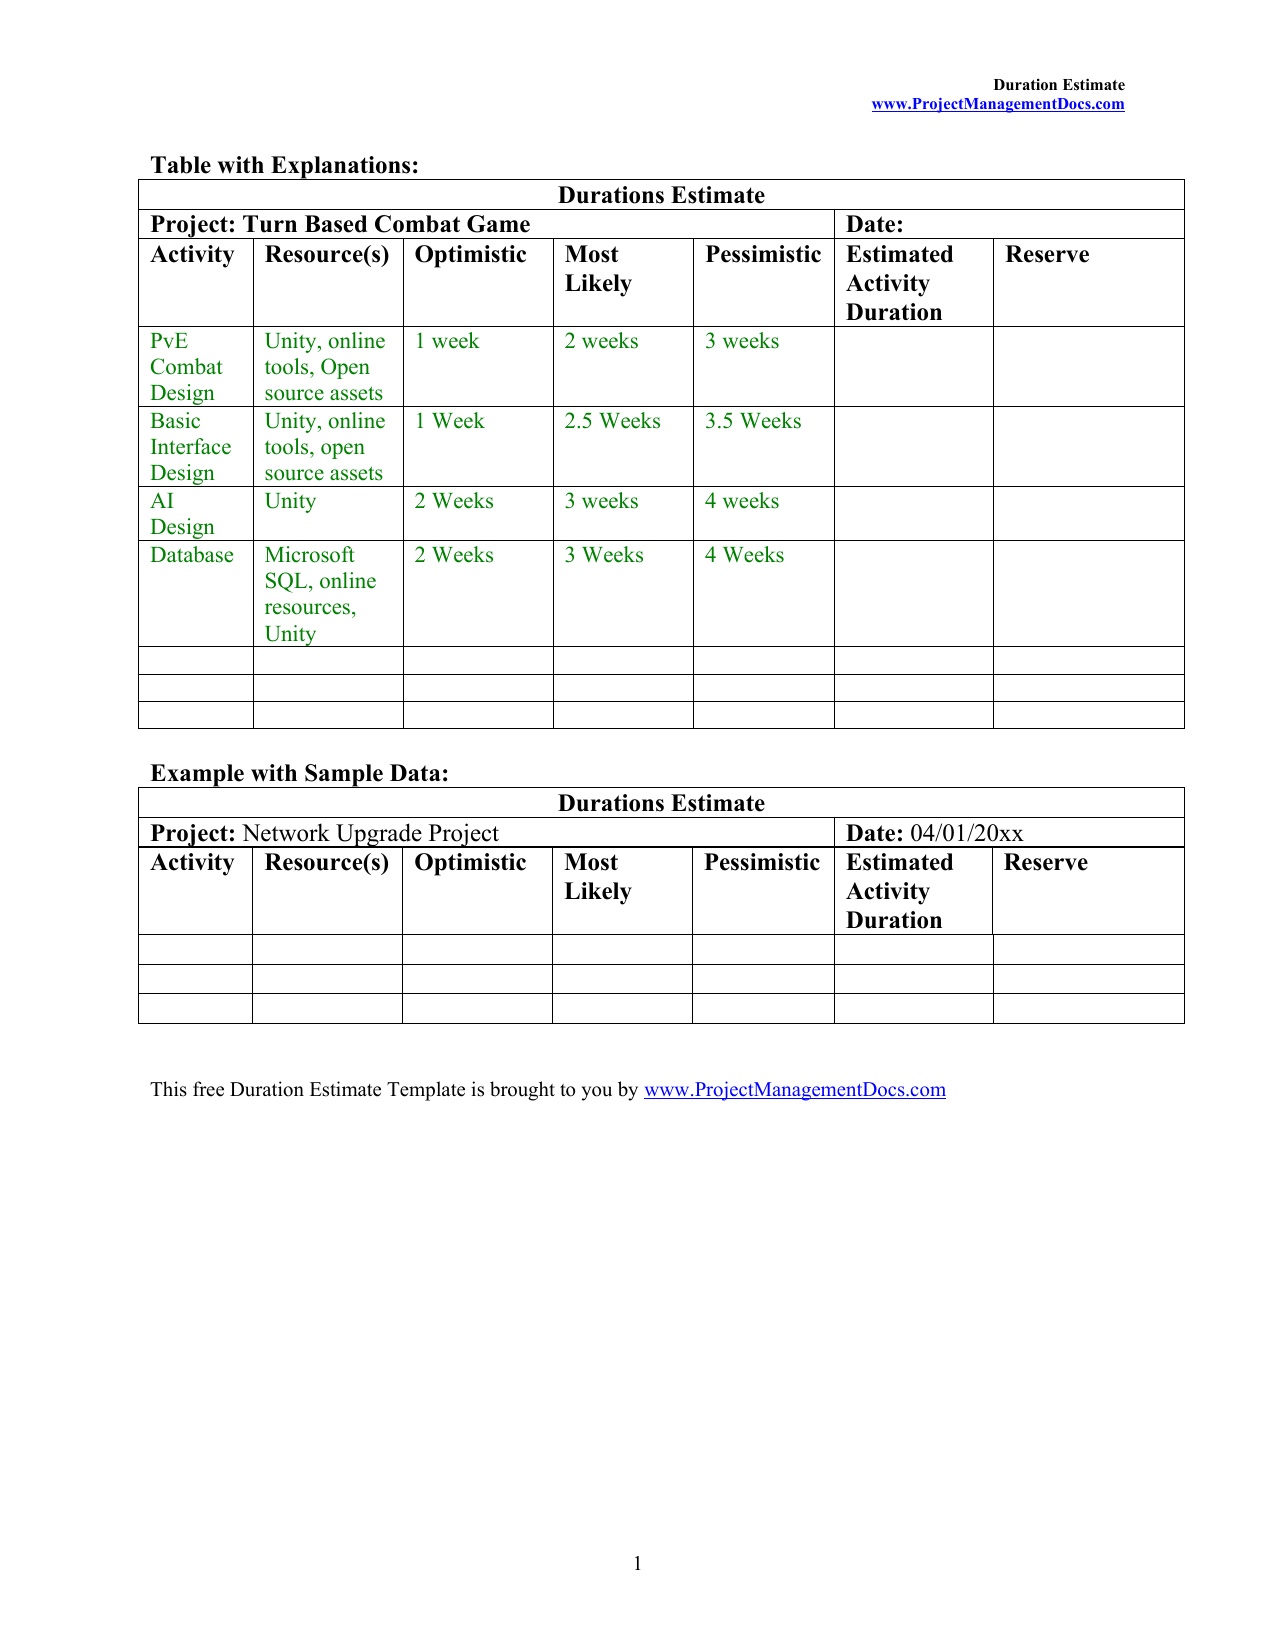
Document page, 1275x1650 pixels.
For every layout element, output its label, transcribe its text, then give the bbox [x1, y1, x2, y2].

table_cell Resource(s) [253, 848, 402, 934]
table_cell 1 Week [404, 407, 553, 486]
table_cell [403, 994, 552, 1023]
table_cell [253, 935, 402, 963]
table_cell [553, 965, 692, 993]
table_cell 3 weeks [694, 327, 834, 406]
table_cell Activity [139, 848, 252, 934]
table_cell 3.5 Weeks [694, 407, 834, 486]
table_cell [835, 702, 993, 728]
table_cell [553, 994, 692, 1023]
table_cell [404, 702, 553, 728]
table_cell [403, 965, 552, 993]
table_cell Reserve [993, 848, 1184, 934]
table_cell [139, 675, 253, 701]
table_cell [554, 702, 693, 728]
table_cell [994, 935, 1184, 963]
table_cell [254, 675, 403, 701]
table_cell [994, 407, 1184, 486]
table_cell [254, 702, 403, 728]
table_cell Pessimistic [693, 848, 834, 934]
table_cell Unity, online tools, open source assets [254, 407, 403, 486]
text Table with Explanations: [150, 150, 1125, 179]
table_cell Pessimistic [694, 239, 834, 326]
table_cell [139, 965, 252, 993]
table_cell [253, 994, 402, 1023]
table_cell 2.5 Weeks [554, 407, 693, 486]
table_cell [994, 965, 1184, 993]
table_cell Resource(s) [254, 239, 403, 326]
table_cell [139, 702, 253, 728]
table_cell [253, 965, 402, 993]
table_header Durations Estimate [139, 180, 1184, 208]
table_cell [693, 965, 834, 993]
table_cell [835, 487, 993, 539]
table_cell 2 Weeks [404, 541, 553, 646]
table_cell [254, 647, 403, 673]
table_cell 1 week [404, 327, 553, 406]
table_cell 2 weeks [554, 327, 693, 406]
table_cell Date: 04/01/20xx [835, 818, 1184, 846]
table_cell [835, 675, 993, 701]
table_cell [554, 647, 693, 673]
table_cell [403, 935, 552, 963]
table_cell [694, 647, 834, 673]
table_header Durations Estimate [139, 788, 1184, 817]
table_cell [835, 965, 993, 993]
table_cell 2 Weeks [404, 487, 553, 539]
table_cell [835, 327, 993, 406]
table_cell Microsoft SQL, online resources, Unity [254, 541, 403, 646]
table_cell [994, 541, 1184, 646]
table_cell 4 Weeks [694, 541, 834, 646]
table_cell [835, 647, 993, 673]
table_cell [835, 994, 993, 1023]
table_cell Project: Network Upgrade Project [139, 818, 834, 846]
table_cell PvE Combat Design [139, 327, 253, 406]
table_cell [694, 702, 834, 728]
table_cell [139, 935, 252, 963]
table_cell Reserve [994, 239, 1184, 326]
table_cell Most Likely [554, 239, 693, 326]
table_cell [994, 675, 1184, 701]
text Example with Sample Data: [150, 758, 1125, 787]
table_cell 3 Weeks [554, 541, 693, 646]
table_cell Project: Turn Based Combat Game [139, 210, 834, 238]
table_cell Most Likely [553, 848, 692, 934]
table_cell [404, 647, 553, 673]
table_cell Date: [835, 210, 1184, 238]
table_cell Estimated Activity Duration [835, 848, 992, 934]
table_cell [835, 935, 993, 963]
table_cell Unity, online tools, Open source assets [254, 327, 403, 406]
table_cell [994, 994, 1184, 1023]
table_cell [835, 407, 993, 486]
table_cell [994, 647, 1184, 673]
table_cell Database [139, 541, 253, 646]
text This free Duration Estimate Template is brought to you by www.ProjectManagementDocs.com [150, 1077, 1125, 1101]
table_cell AI Design [139, 487, 253, 539]
table_cell [994, 327, 1184, 406]
table_cell [994, 487, 1184, 539]
table_cell [139, 994, 252, 1023]
table_cell Unity [254, 487, 403, 539]
table_cell 4 weeks [694, 487, 834, 539]
table_cell [994, 702, 1184, 728]
table_cell [554, 675, 693, 701]
table_cell Basic Interface Design [139, 407, 253, 486]
table_cell Activity [139, 239, 253, 326]
table_cell [693, 994, 834, 1023]
table_cell 3 weeks [554, 487, 693, 539]
table_cell Optimistic [403, 848, 552, 934]
table_cell Estimated Activity Duration [835, 239, 993, 326]
table_cell [404, 675, 553, 701]
table_cell [835, 541, 993, 646]
table_cell [694, 675, 834, 701]
table_cell Optimistic [404, 239, 553, 326]
table_cell [139, 647, 253, 673]
table_cell [693, 935, 834, 963]
table_cell [553, 935, 692, 963]
